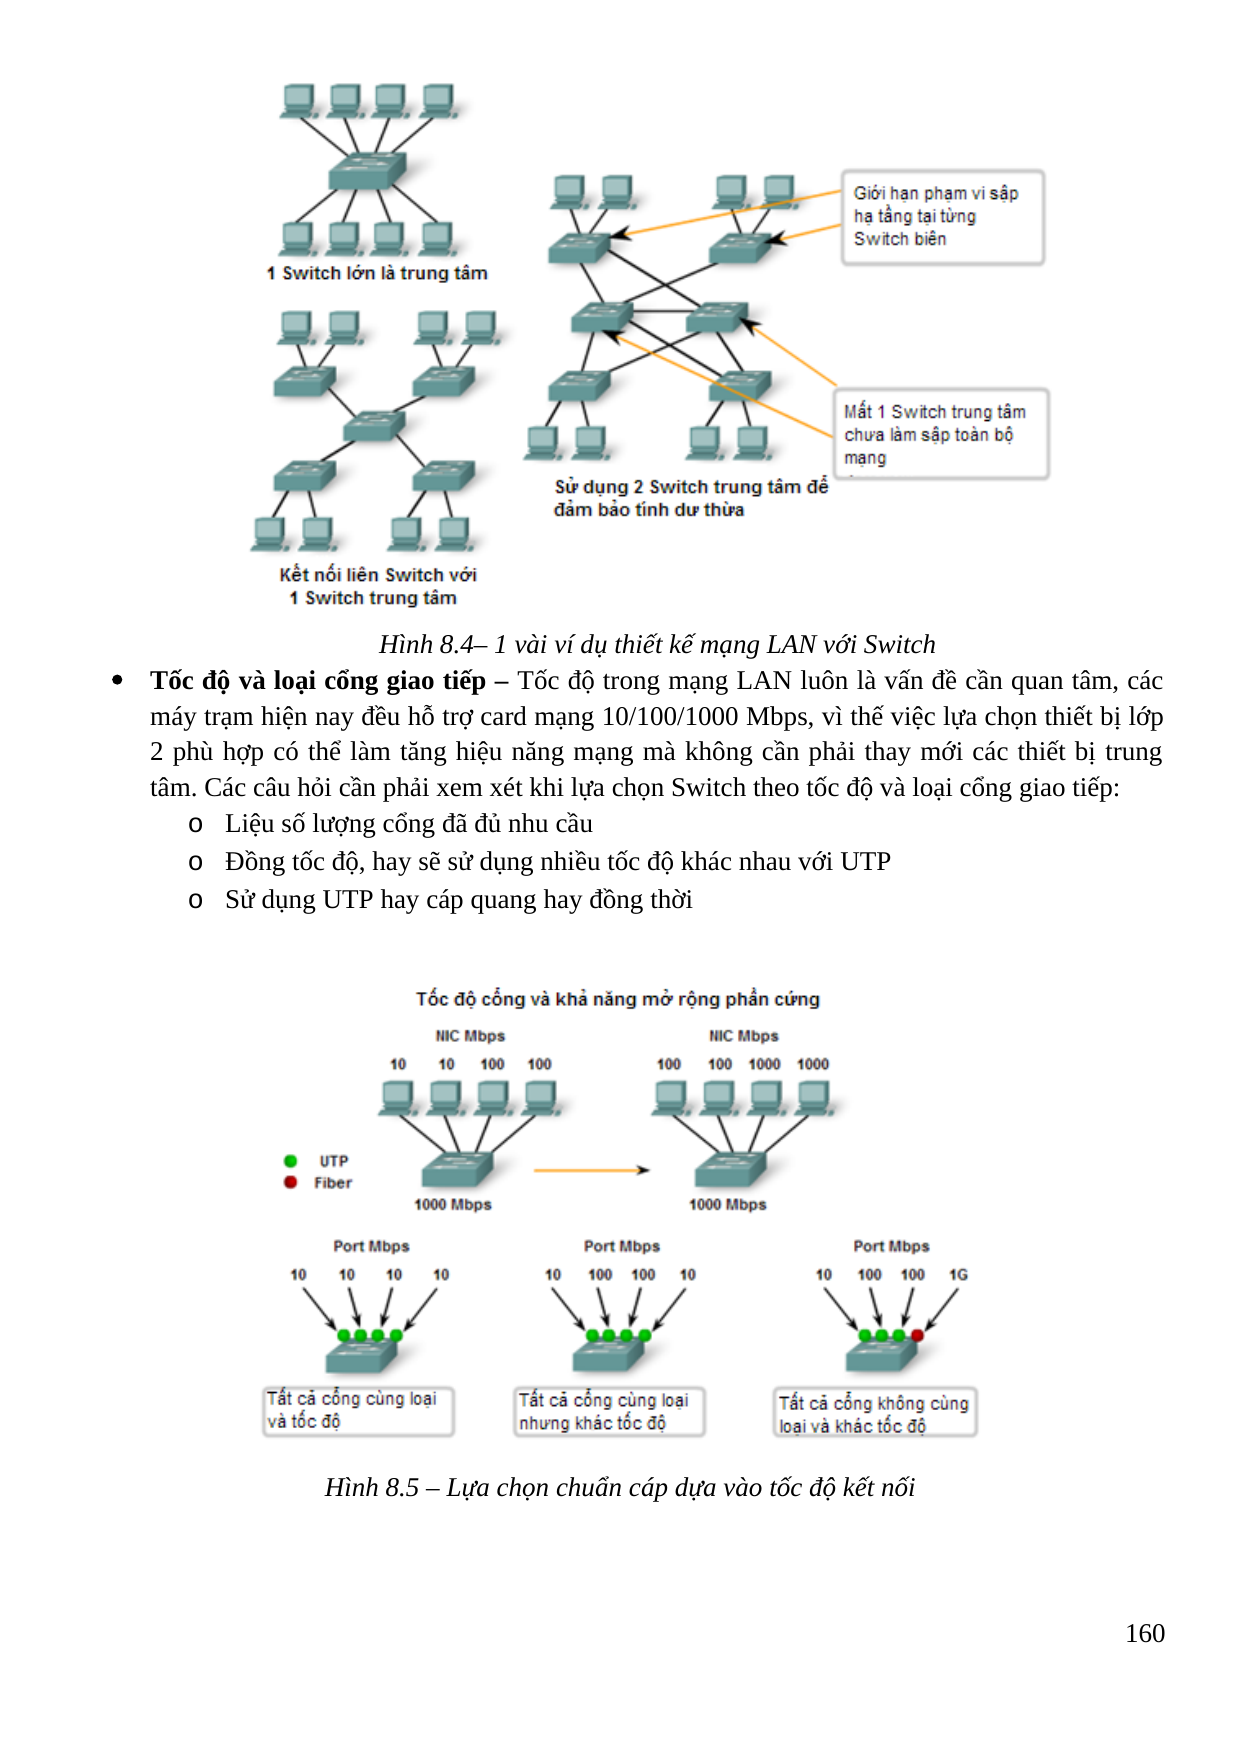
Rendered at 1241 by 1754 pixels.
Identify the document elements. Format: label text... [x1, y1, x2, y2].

list Hình 8.4– 1 vài ví dụ thiết kế mạng LAN với Switch [150, 628, 1165, 659]
list Liệu số lượng cổng đã đủ nhu cầu [187, 807, 1165, 840]
list Đồng tốc độ, hay sẽ sử dụng nhiều tốc độ khác nhau với UTP [187, 845, 1165, 879]
list Sử dụng UTP hay cáp quang hay đồng thời [187, 884, 1165, 917]
picture [240, 75, 1076, 624]
text Hình 8.5 – Lựa chọn chuẩn cáp dựa vào tốc độ kết nối [75, 1471, 1165, 1502]
picture [238, 978, 1002, 1446]
list Tốc độ và loại cổng giao tiếp – Tốc độ trong mạng LAN luôn là vấn đề cần quan tâm, các máy trạm hiện nay đều hỗ trợ card mạng 10/100/1000 Mbps, vì thế việc lựa chọn thiết bị lớp 2 phù hợp có thể làm tăng hiệu năng mạng mà không cần phải thay mới các thiết bị trung tâm. Các câu hỏi cần phải xem xét khi lựa chọn Switch theo tốc độ và loại cổng giao tiếp: [112, 664, 1165, 802]
